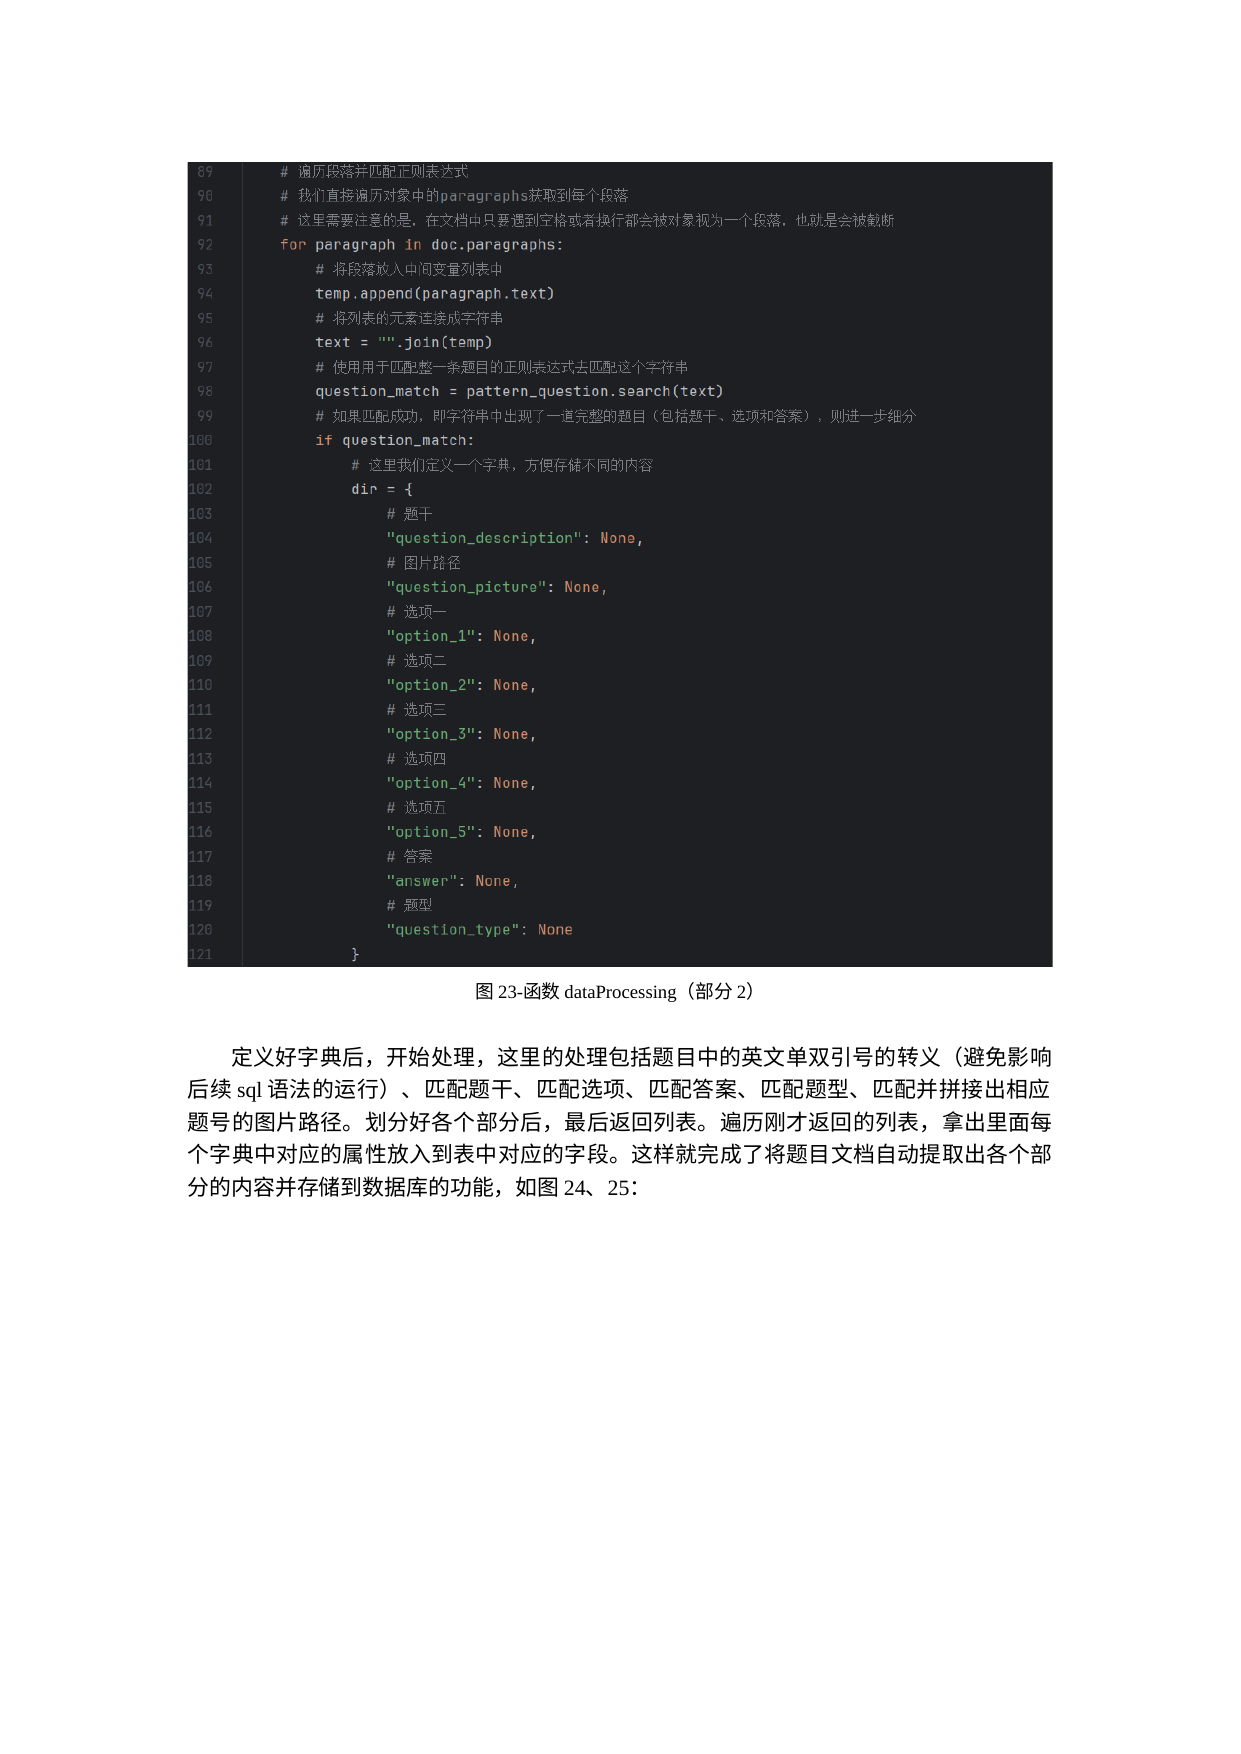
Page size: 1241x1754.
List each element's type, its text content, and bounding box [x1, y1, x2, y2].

text 图23-函数dataProcessing（部分2） [187, 974, 1053, 1007]
text 定义好字典后，开始处理，这里的处理包括题目中的英文单双引号的转义（避免影响后续sql语法的运行）、匹配题干、匹配选项、匹配答案、匹配题型、匹配并拼接出相应题号的图片路径。划分好各个部分后，最后返回列表。遍历刚才返回的列表，拿出里面每个字典中对应的属性放入到表中对应的字段。这样就完成了将题目文档自动提取出各个部分的内容并存储到数据库的功能，如图24、25： [187, 1039, 1053, 1202]
picture [187, 162, 1053, 967]
